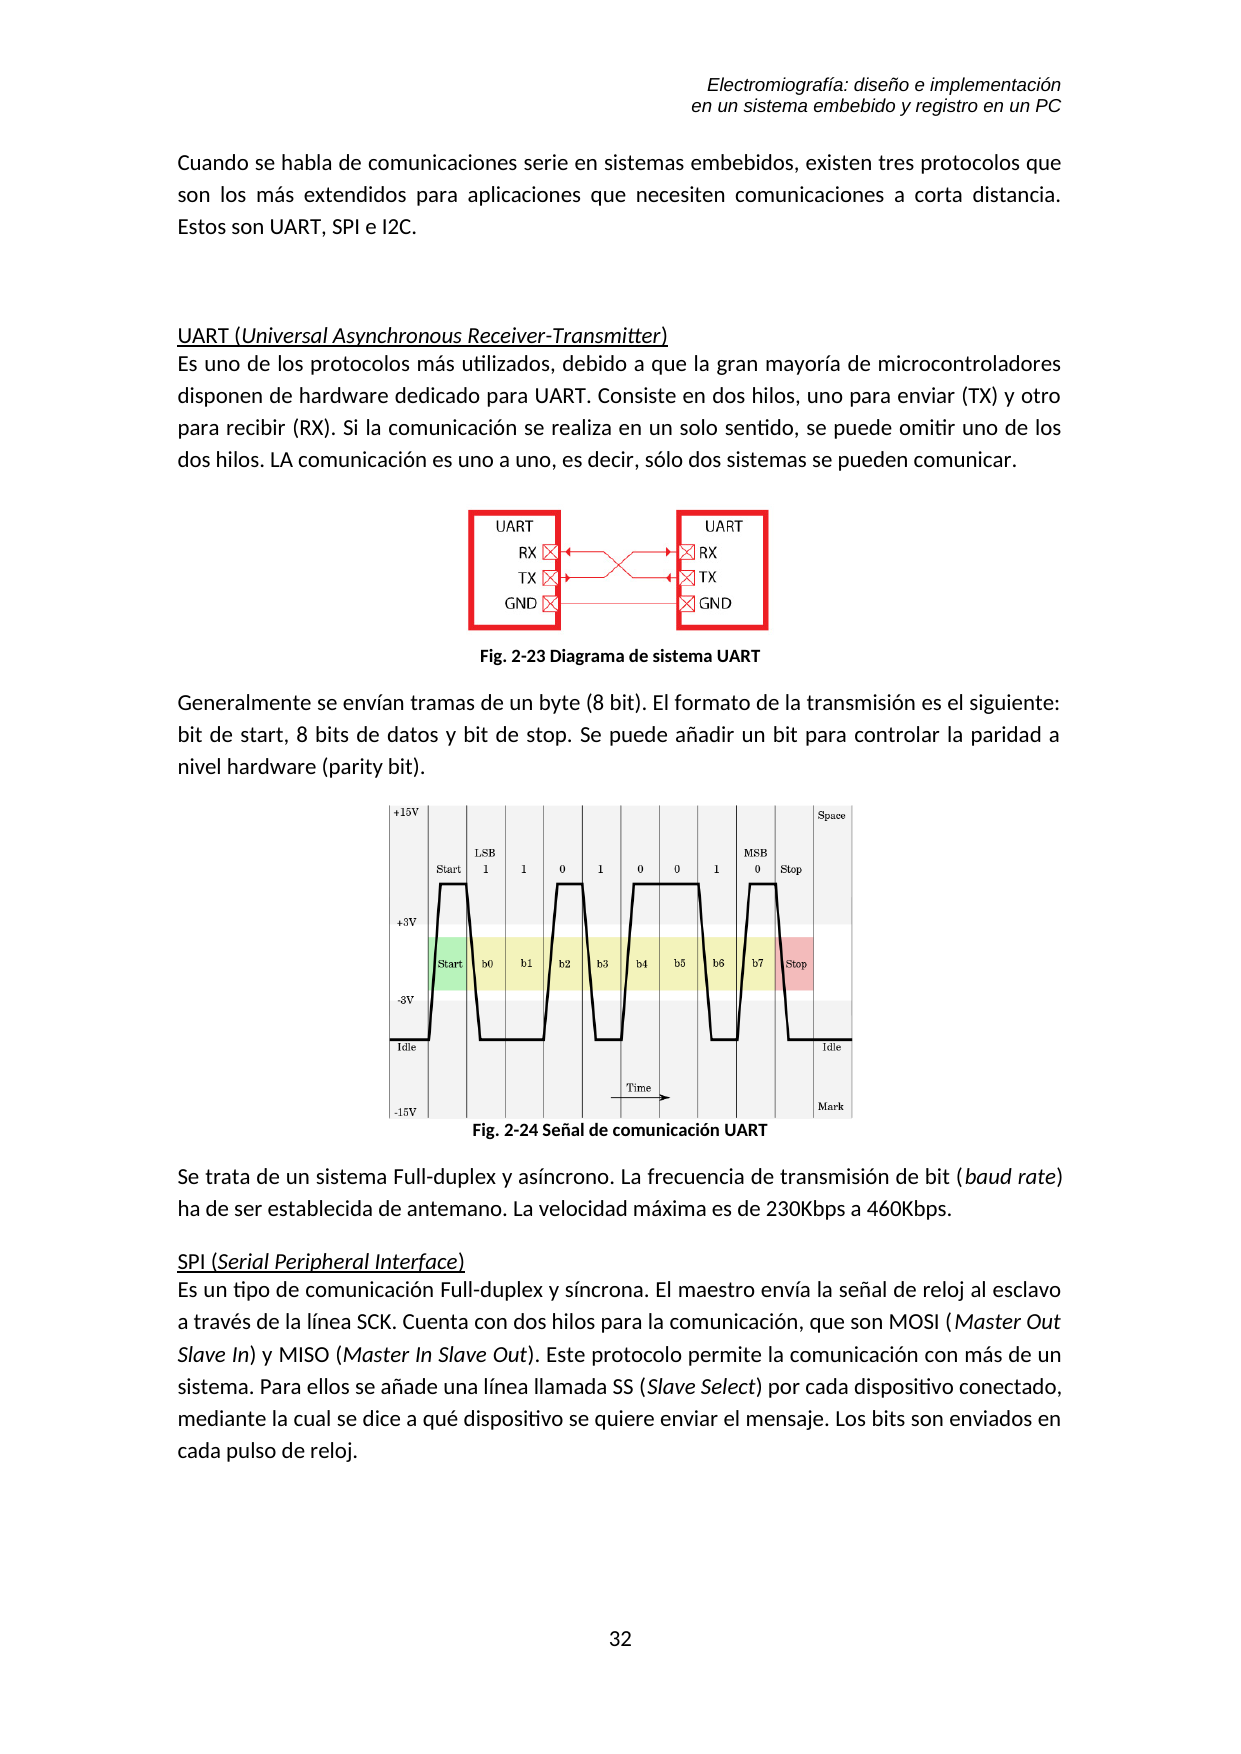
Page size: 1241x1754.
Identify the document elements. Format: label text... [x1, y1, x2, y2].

text SPI (Serial Peripheral Interface) [177, 1247, 1063, 1275]
text Generalmente se envían tramas de un byte (8 bit). El formato de la transmisión es el siguiente: bit de start, 8 bits de datos y bit de stop. Se puede añadir un bit para controlar la paridad a nivel hardware (parity bit). [177, 688, 1063, 781]
text Es uno de los protocolos más utilizados, debido a que la gran mayoría de microcontroladores disponen de hardware dedicado para UART. Consiste en dos hilos, uno para enviar (TX) y otro para recibir (RX). Si la comunicación se realiza en un solo sentido, se puede omitir uno de los dos hilos. LA comunicación es uno a uno, es decir, sólo dos sistemas se pueden comunicar. [177, 349, 1063, 474]
picture [388, 805, 853, 1119]
text Se trata de un sistema Full-duplex y asíncrono. La frecuencia de transmisión de bit (baud rate) ha de ser establecida de antemano. La velocidad máxima es de 230Kbps a 460Kbps. [177, 1162, 1063, 1222]
text Es un tipo de comunicación Full-duplex y síncrona. El maestro envía la señal de reloj al esclavo a través de la línea SCK. Cuenta con dos hilos para la comunicación, que son MOSI (Master Out Slave In) y MISO (Master In Slave Out). Este protocolo permite la comunicación con más de un sistema. Para ellos se añade una línea llamada SS (Slave Select) por cada dispositivo conectado, mediante la cual se dice a qué dispositivo se quiere enviar el mensaje. Los bits son enviados en cada pulso de reloj. [177, 1275, 1063, 1464]
text Fig. 2-24 Señal de comunicación UART [177, 1118, 1063, 1141]
text Fig. 2-23 Diagrama de sistema UART [177, 644, 1063, 667]
text Cuando se habla de comunicaciones serie en sistemas embebidos, existen tres protocolos que son los más extendidos para aplicaciones que necesiten comunicaciones a corta distancia. Estos son UART, SPI e I2C. [177, 148, 1063, 240]
picture [439, 498, 801, 645]
text UART (Universal Asynchronous Receiver-Transmitter) [177, 321, 1063, 349]
